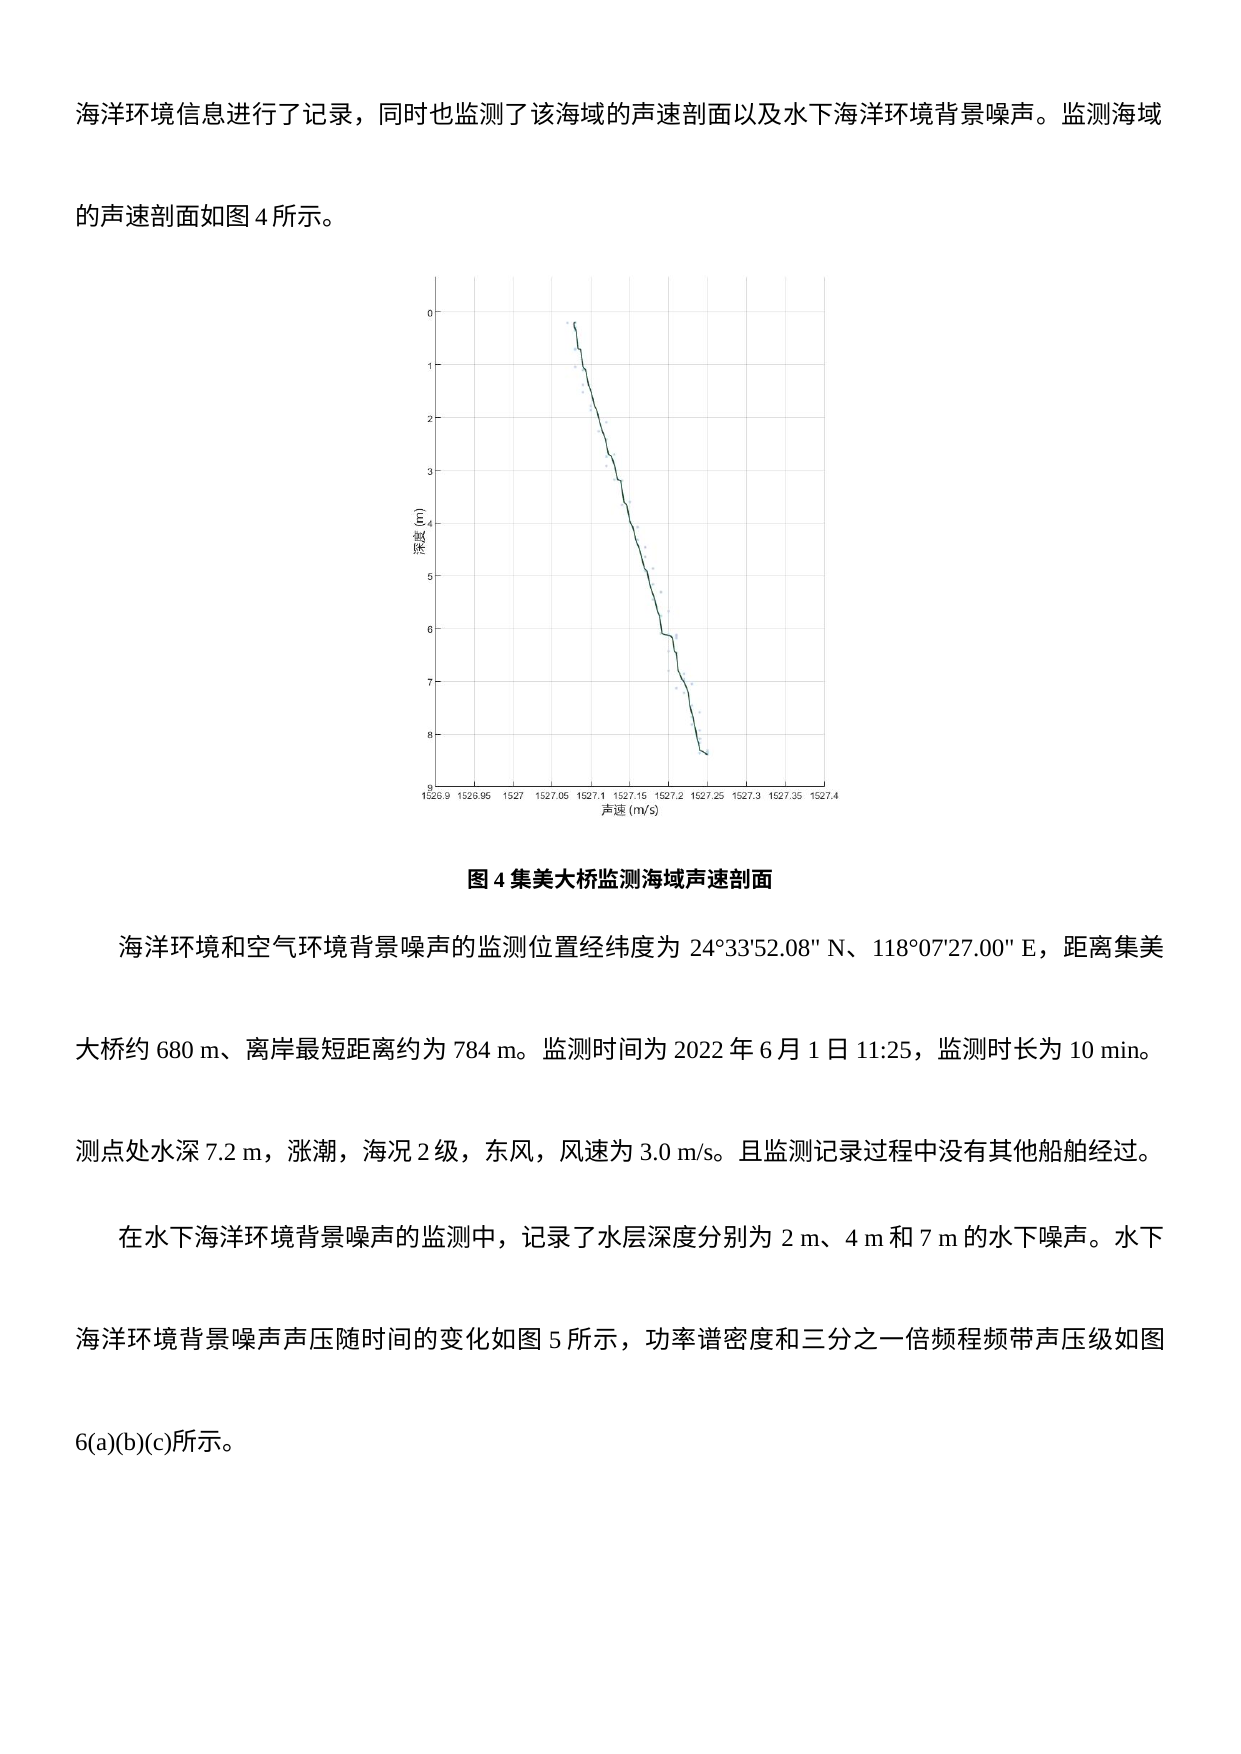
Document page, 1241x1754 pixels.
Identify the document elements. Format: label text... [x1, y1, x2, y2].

picture [370, 266, 870, 820]
text 在水下海洋环境背景噪声的监测中，记录了水层深度分别为2 m、4 m和7 m的水下噪声。水下海洋环境背景噪声声压随时间的变化如图5所示，功率谱密度和三分之一倍频程频带声压级如图6(a)(b)(c)所示。 [75, 1202, 1165, 1473]
text 图4 集美大桥监测海域声速剖面 [75, 861, 1165, 895]
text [75, 79, 1165, 249]
text 海洋环境和空气环境背景噪声的监测位置经纬度为24°33'52.08" N、118°07'27.00" E，距离集美大桥约680 m、离岸最短距离约为784 m。监测时间为2022年6月1日11:25，监测时长为10 min。测点处水深7.2 m，涨潮，海况2级，东风，风速为3.0 m/s。且监测记录过程中没有其他船舶经过。 [75, 912, 1165, 1184]
